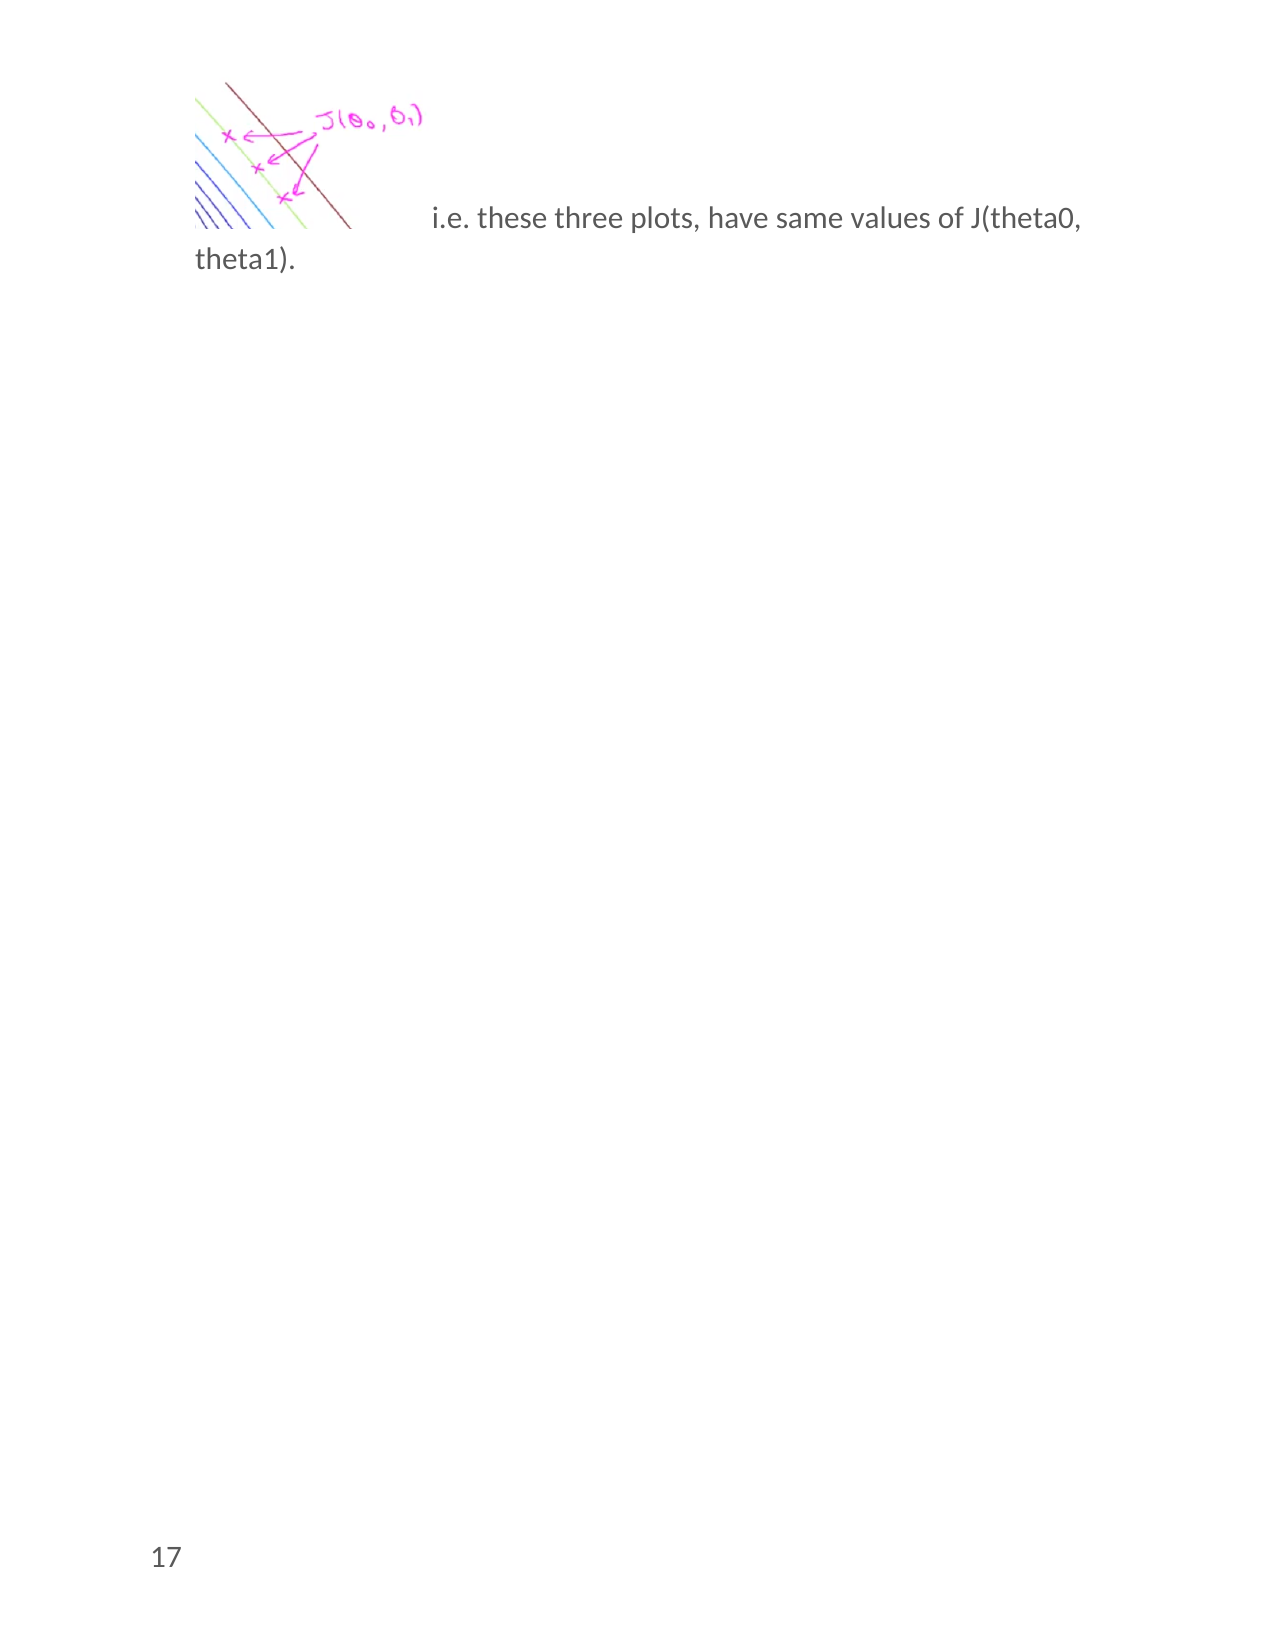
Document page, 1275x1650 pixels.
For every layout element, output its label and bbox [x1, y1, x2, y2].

picture [195, 75, 432, 229]
list [150, 75, 1125, 277]
